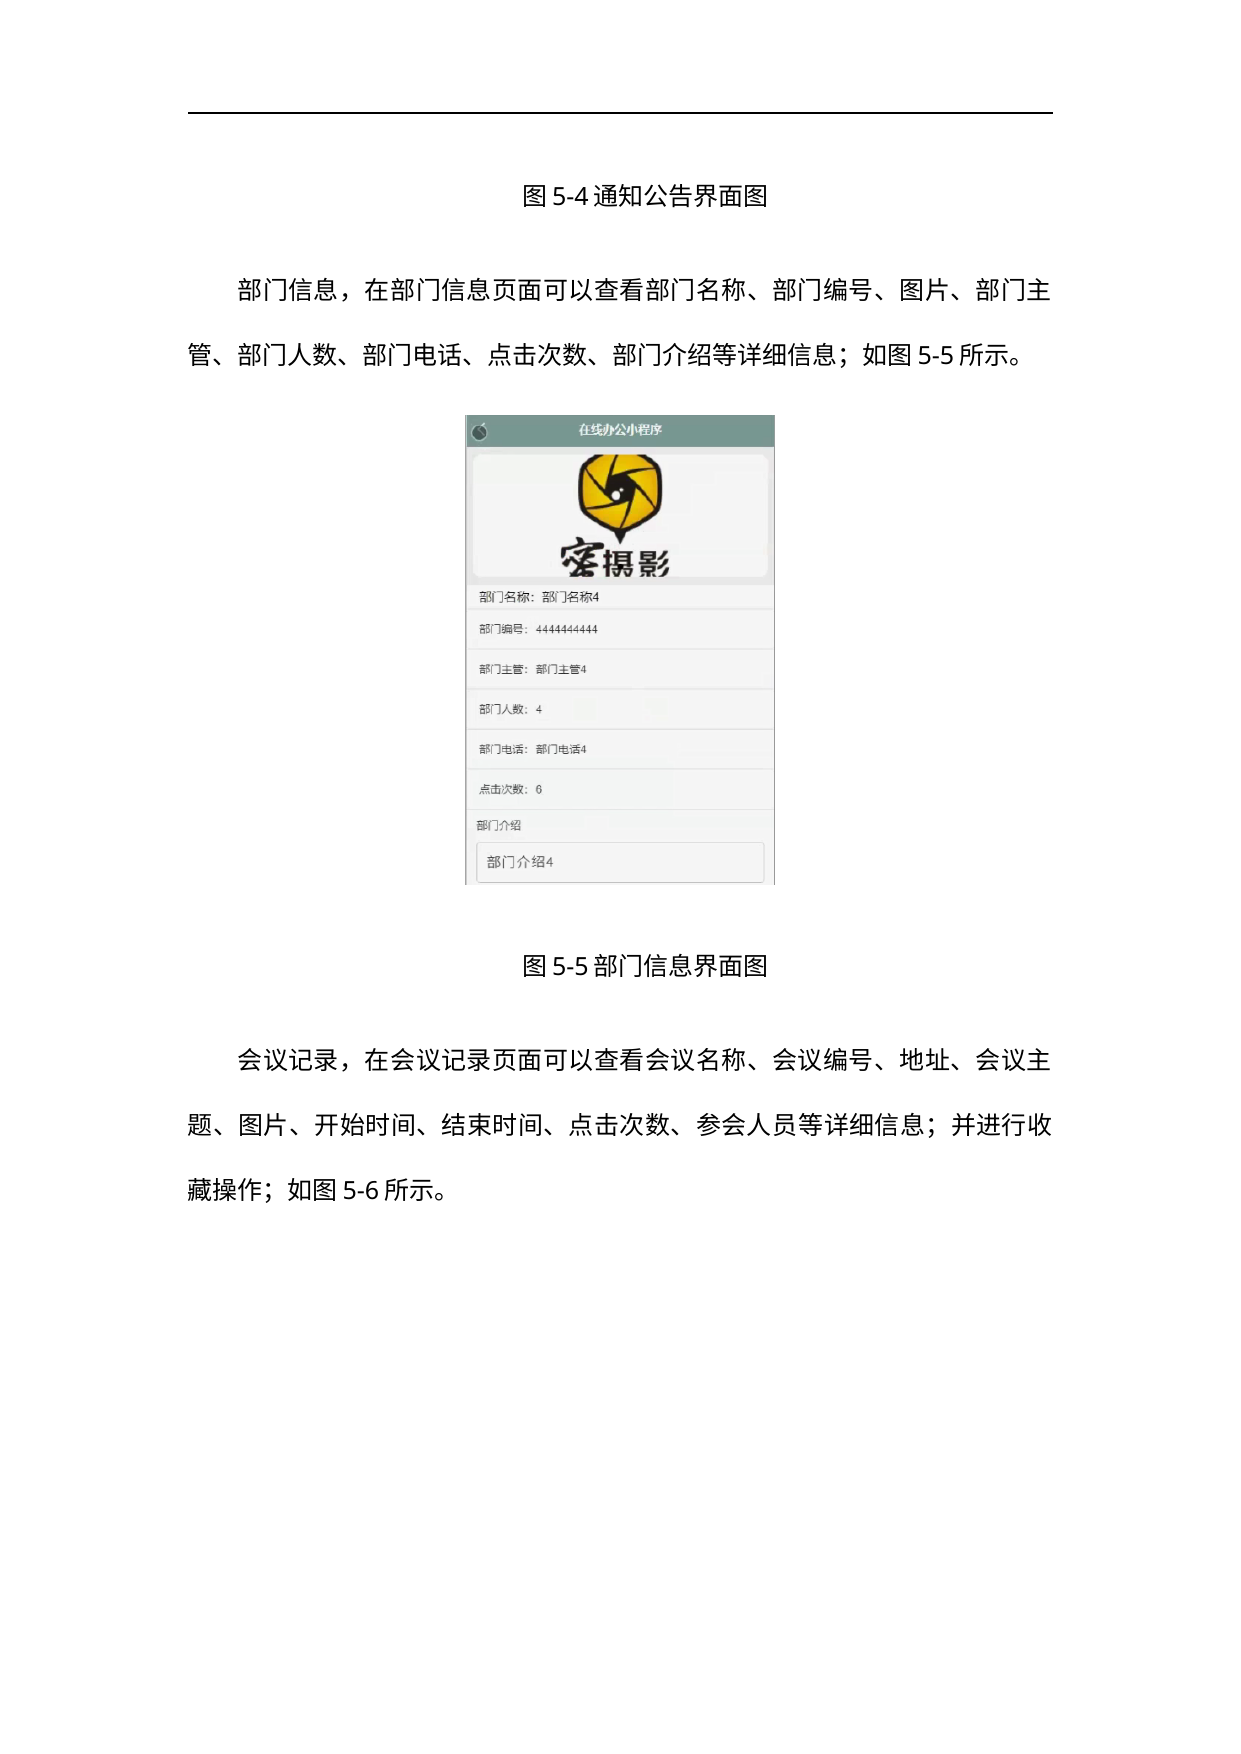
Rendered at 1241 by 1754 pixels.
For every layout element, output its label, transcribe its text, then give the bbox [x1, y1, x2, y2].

picture [465, 415, 775, 885]
text 部门信息，在部门信息页面可以查看部门名称、部门编号、图片、部门主管、部门人数、部门电话、点击次数、部门介绍等详细信息；如图5-5所示。 [187, 256, 1053, 386]
text 图5-4通知公告界面图 [187, 162, 1053, 227]
text 会议记录，在会议记录页面可以查看会议名称、会议编号、地址、会议主题、图片、开始时间、结束时间、点击次数、参会人员等详细信息；并进行收藏操作；如图5-6所示。 [187, 1026, 1053, 1221]
text 图5-5部门信息界面图 [187, 932, 1053, 997]
